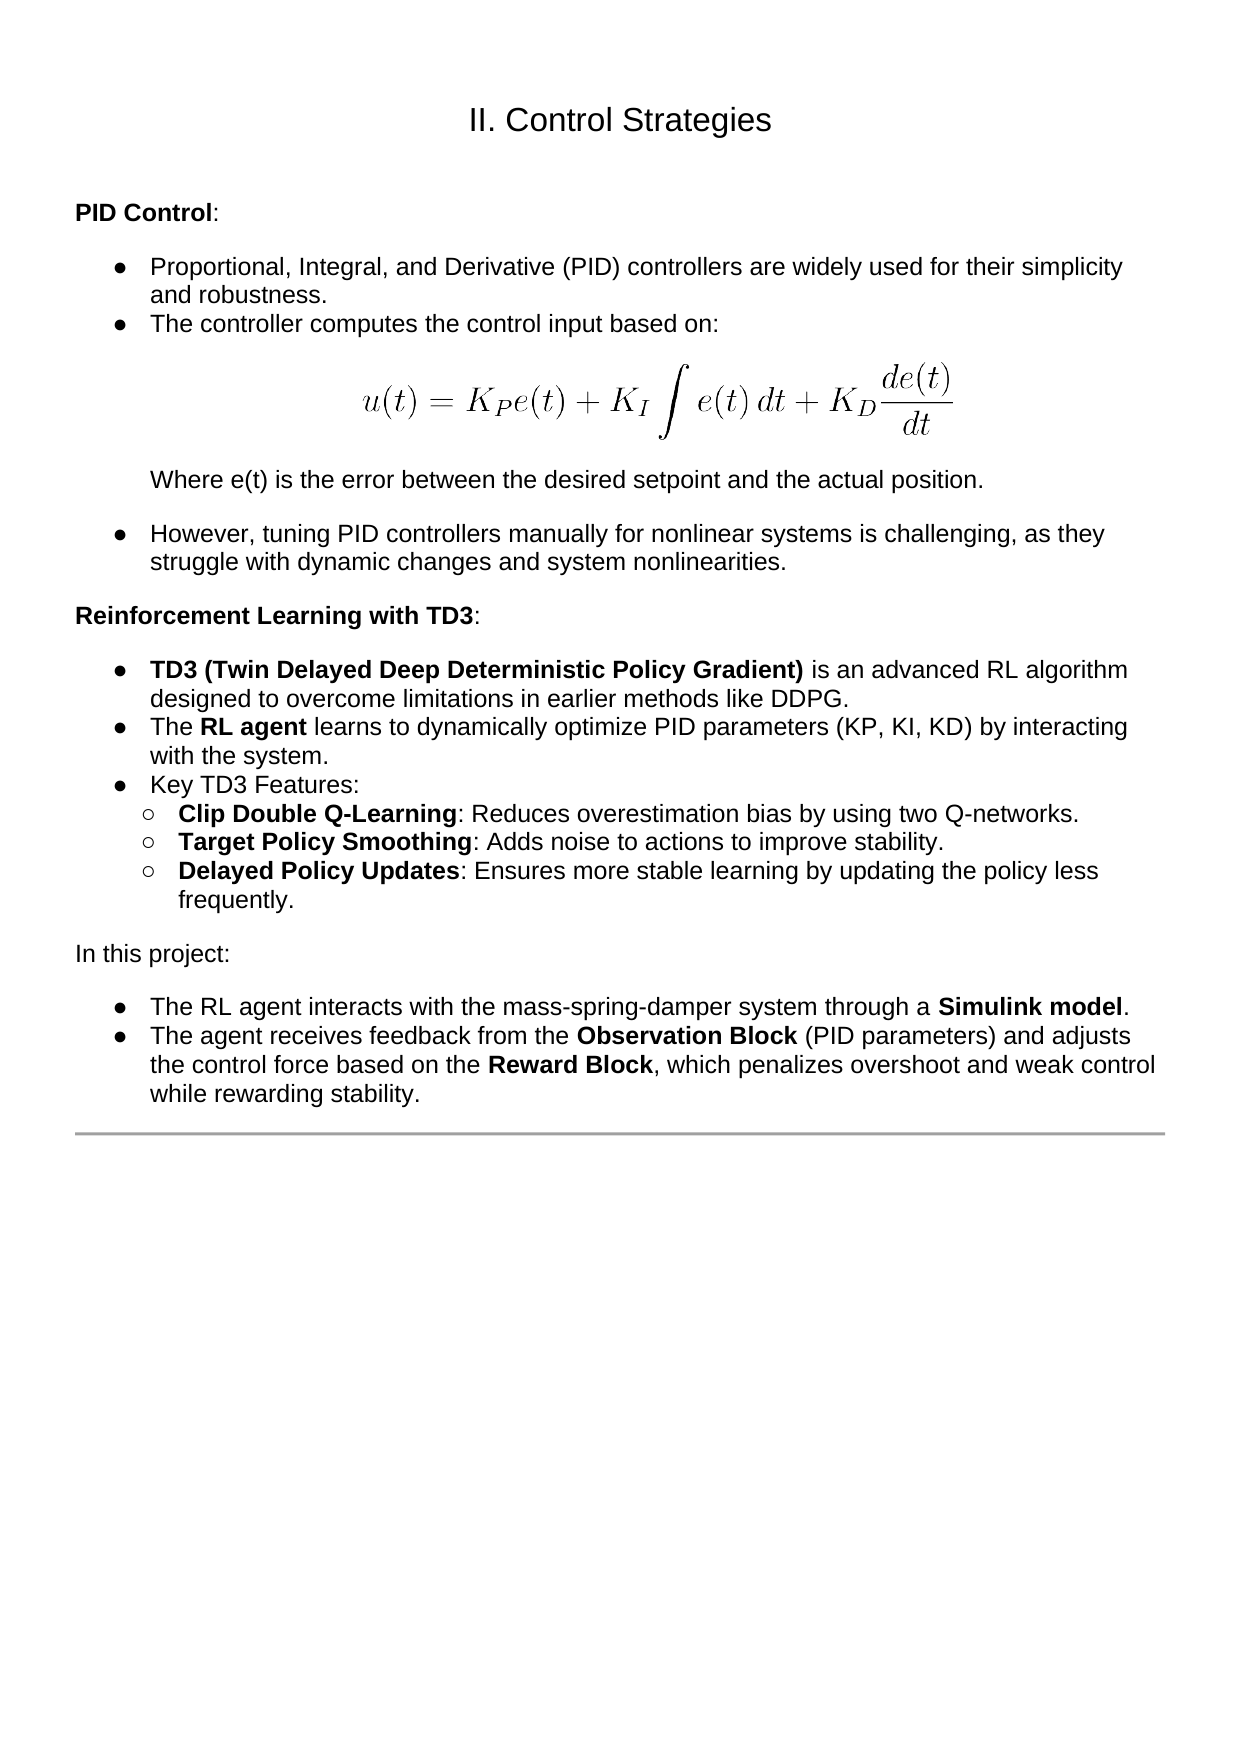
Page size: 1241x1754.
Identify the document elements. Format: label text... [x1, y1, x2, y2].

text In this project: [75, 938, 1165, 967]
list Clip Double Q-Learning: Reduces overestimation bias by using two Q-networks. [141, 798, 1165, 827]
list However, tuning PID controllers manually for nonlinear systems is challenging, as they struggle with dynamic changes and system nonlinearities. [112, 518, 1165, 576]
list Target Policy Smoothing: Adds noise to actions to improve stability. [141, 827, 1165, 856]
subtitle II. Control Strategies [75, 100, 1165, 138]
list The controller computes the control input based on: [112, 309, 1165, 338]
text PID Control: [75, 198, 1165, 227]
text Where e(t) is the error between the desired setpoint and the actual position. [150, 465, 1165, 493]
list The agent receives feedback from the Observation Block (PID parameters) and adjusts the control force based on the Reward Block, which penalizes overshoot and weak control while rewarding stability. [112, 1021, 1165, 1107]
list The RL agent learns to dynamically optimize PID parameters (KP, KI, KD​) by interacting with the system. [112, 712, 1165, 770]
list TD3 (Twin Delayed Deep Deterministic Policy Gradient) is an advanced RL algorithm designed to overcome limitations in earlier methods like DDPG. [112, 655, 1165, 712]
list Delayed Policy Updates: Ensures more stable learning by updating the policy less frequently. [141, 856, 1165, 913]
list Proportional, Integral, and Derivative (PID) controllers are widely used for their simplicity and robustness. [112, 252, 1165, 309]
list Key TD3 Features: [112, 770, 1165, 798]
list The RL agent interacts with the mass-spring-damper system through a Simulink model. [112, 992, 1165, 1021]
text Reinforcement Learning with TD3: [75, 601, 1165, 630]
picture [362, 362, 953, 440]
